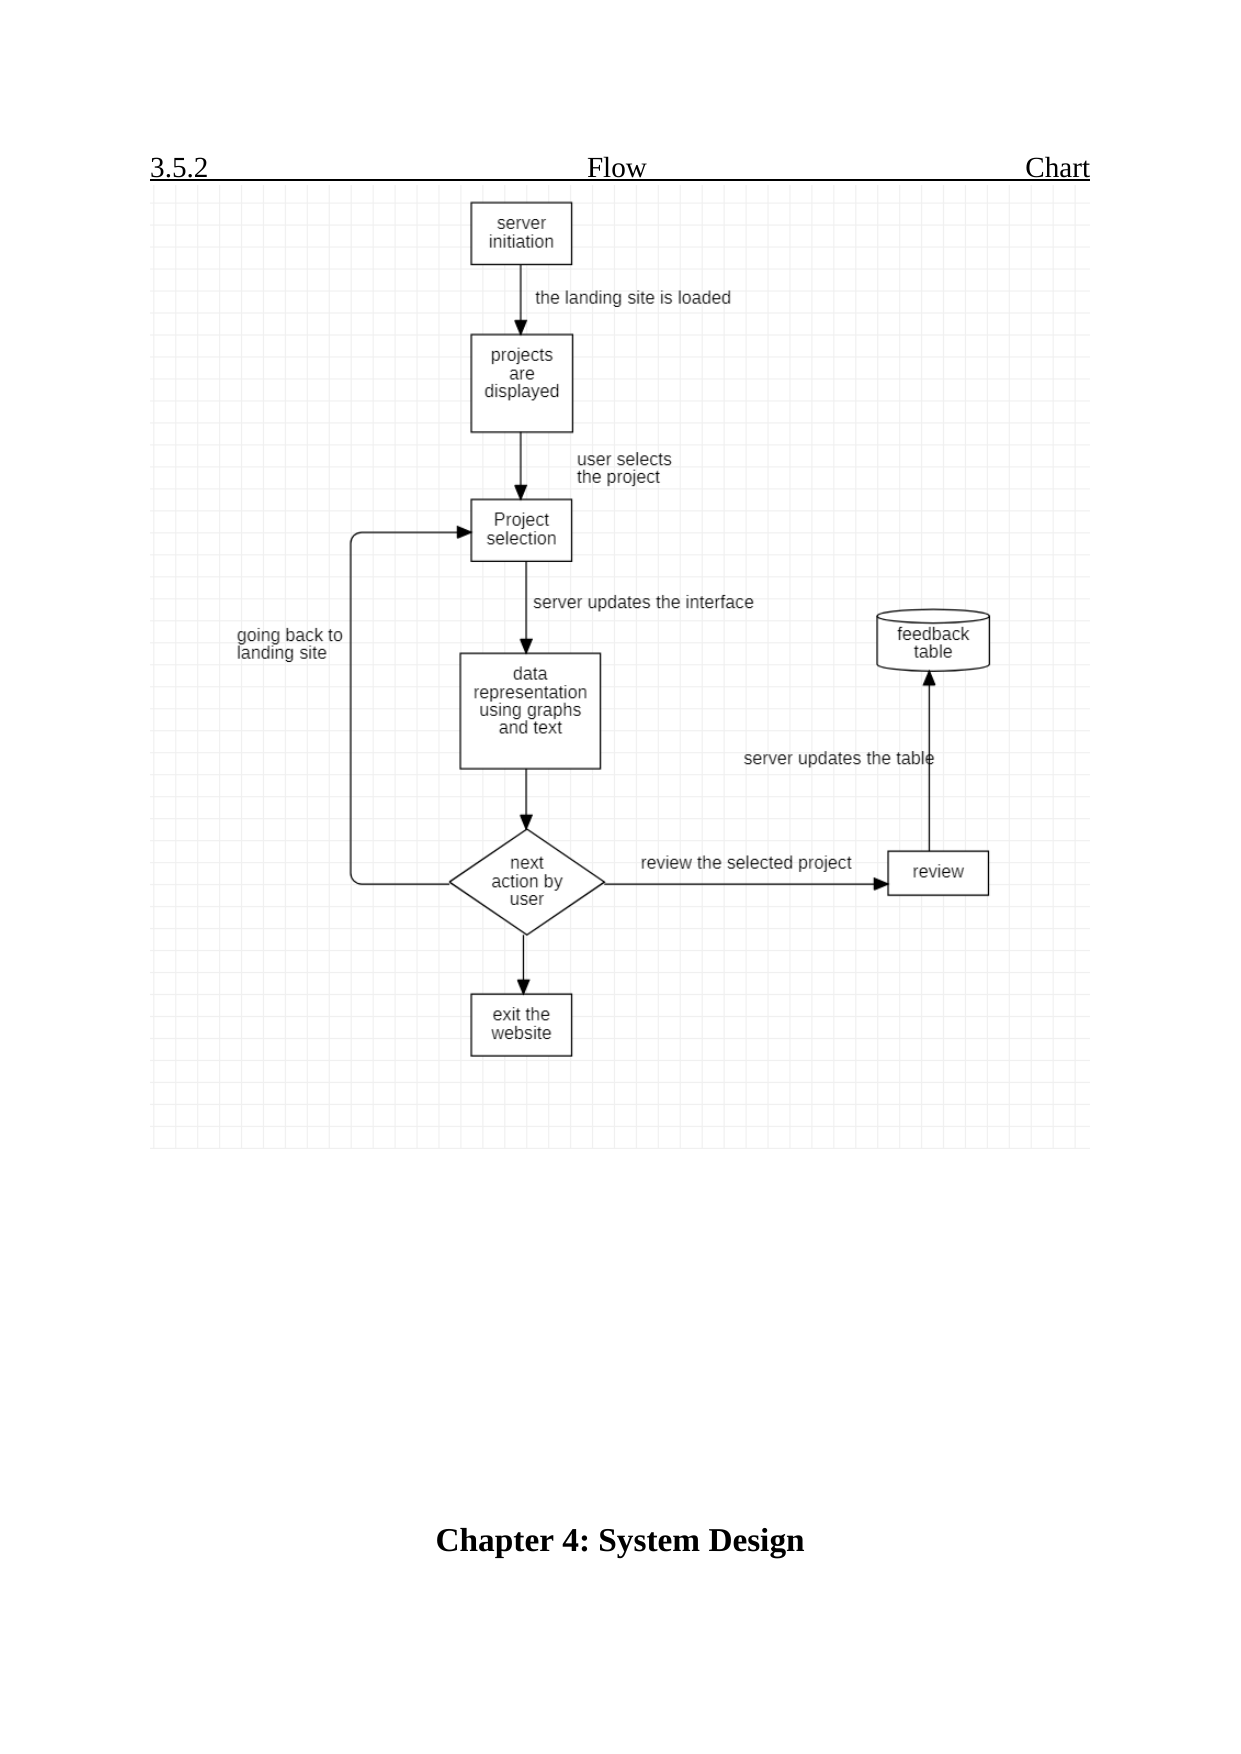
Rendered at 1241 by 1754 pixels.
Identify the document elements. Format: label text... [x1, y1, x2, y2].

picture [150, 185, 1090, 1149]
text Chapter 4: System Design [150, 1520, 1090, 1559]
text 3.5.2 Flow Chart [150, 150, 1090, 179]
